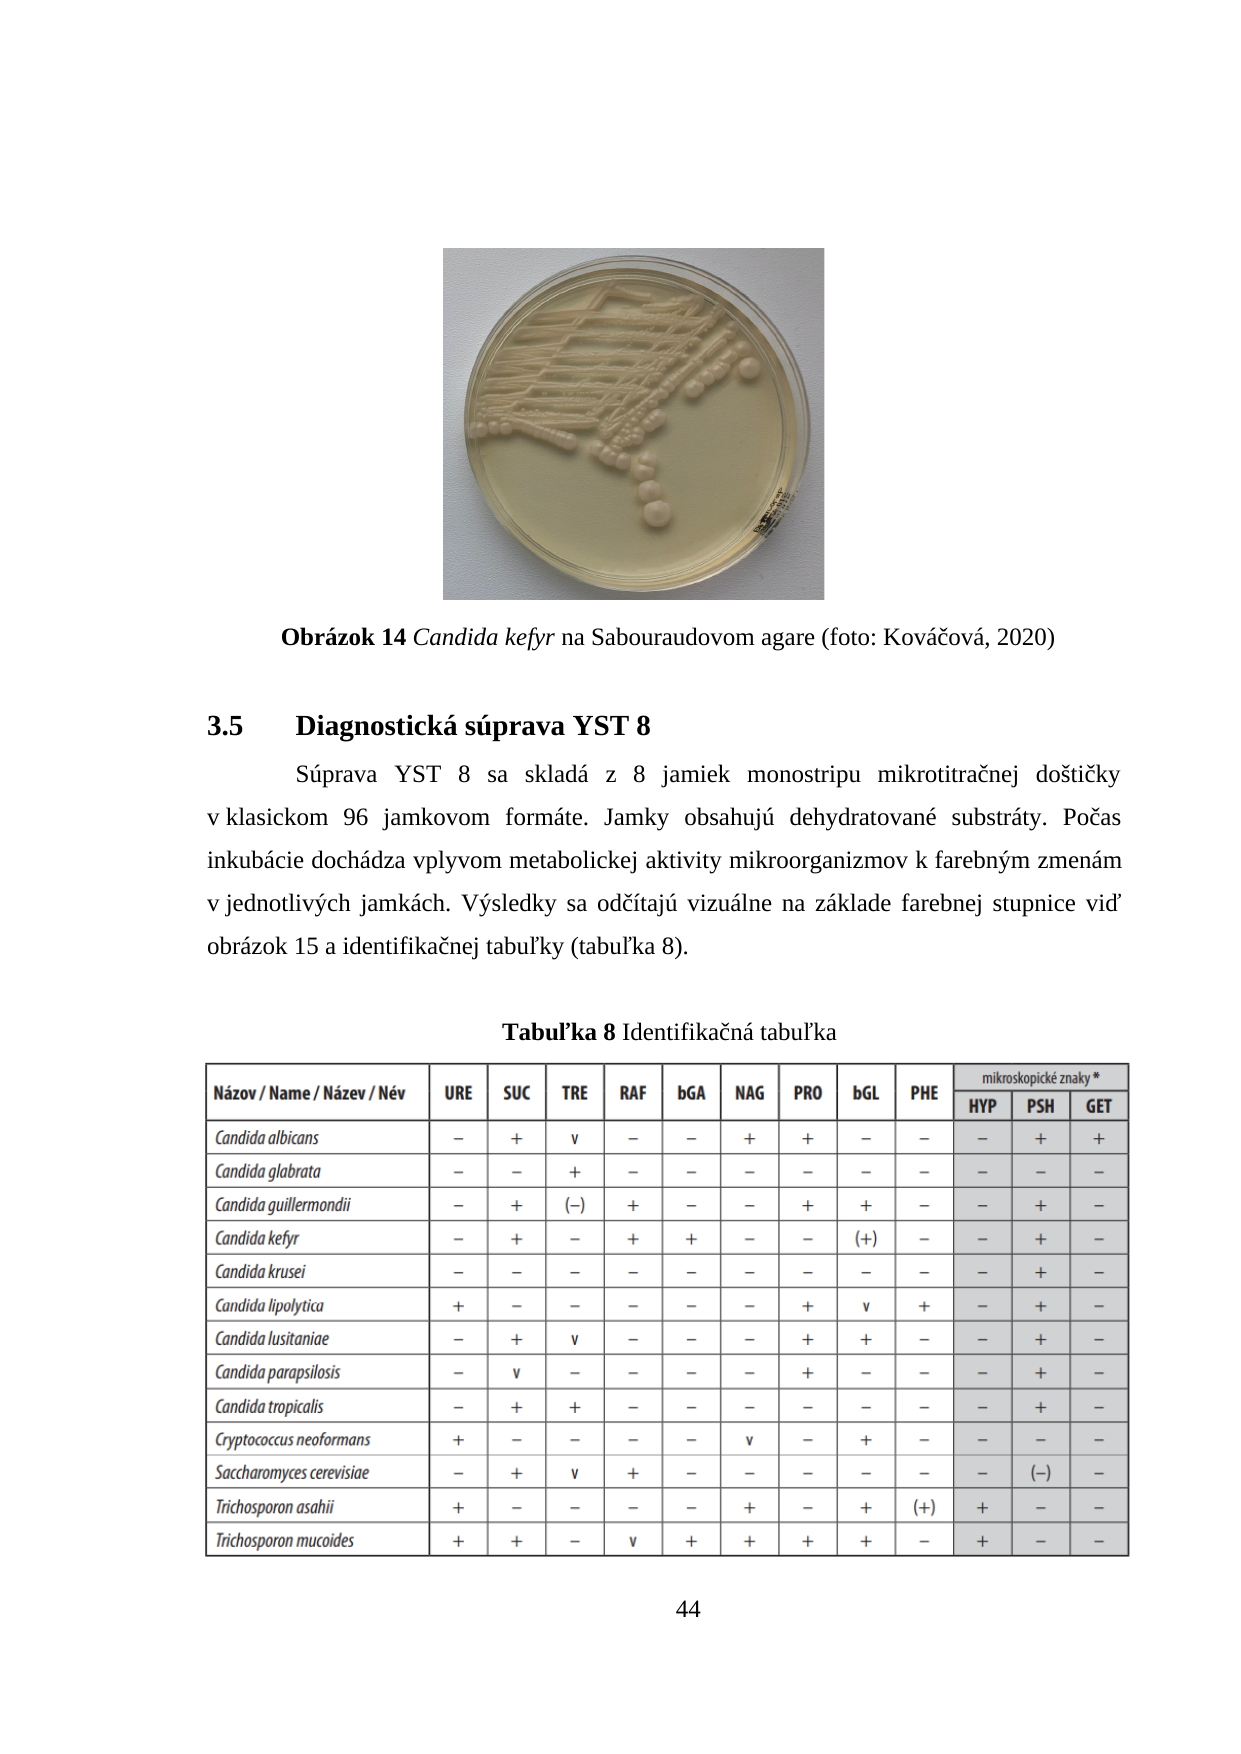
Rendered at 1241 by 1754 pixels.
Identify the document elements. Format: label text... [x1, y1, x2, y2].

text Súprava YST 8 sa skladá z 8 jamiek monostripu mikrotitračnej doštičky v klasickom 96 jamkovom formáte. Jamky obsahujú dehydratované substráty. Počas inkubácie dochádza vplyvom metabolickej aktivity mikroorganizmov k farebným zmenám v jednotlivých jamkách. Výsledky sa odčítajú vizuálne na základe farebnej stupnice viď obrázok 15 a identifikačnej tabuľky (tabuľka 8). [207, 759, 1122, 960]
text Obrázok 14 Candida kefyr na Sabouraudovom agare (foto: Kováčová, 2020) [281, 622, 1122, 651]
picture [443, 248, 825, 602]
text Tabuľka 8 Identifikačná tabuľka [475, 1017, 1122, 1046]
text 3.5 Diagnostická súprava YST 8 [207, 708, 1122, 742]
picture [203, 1059, 1134, 1560]
